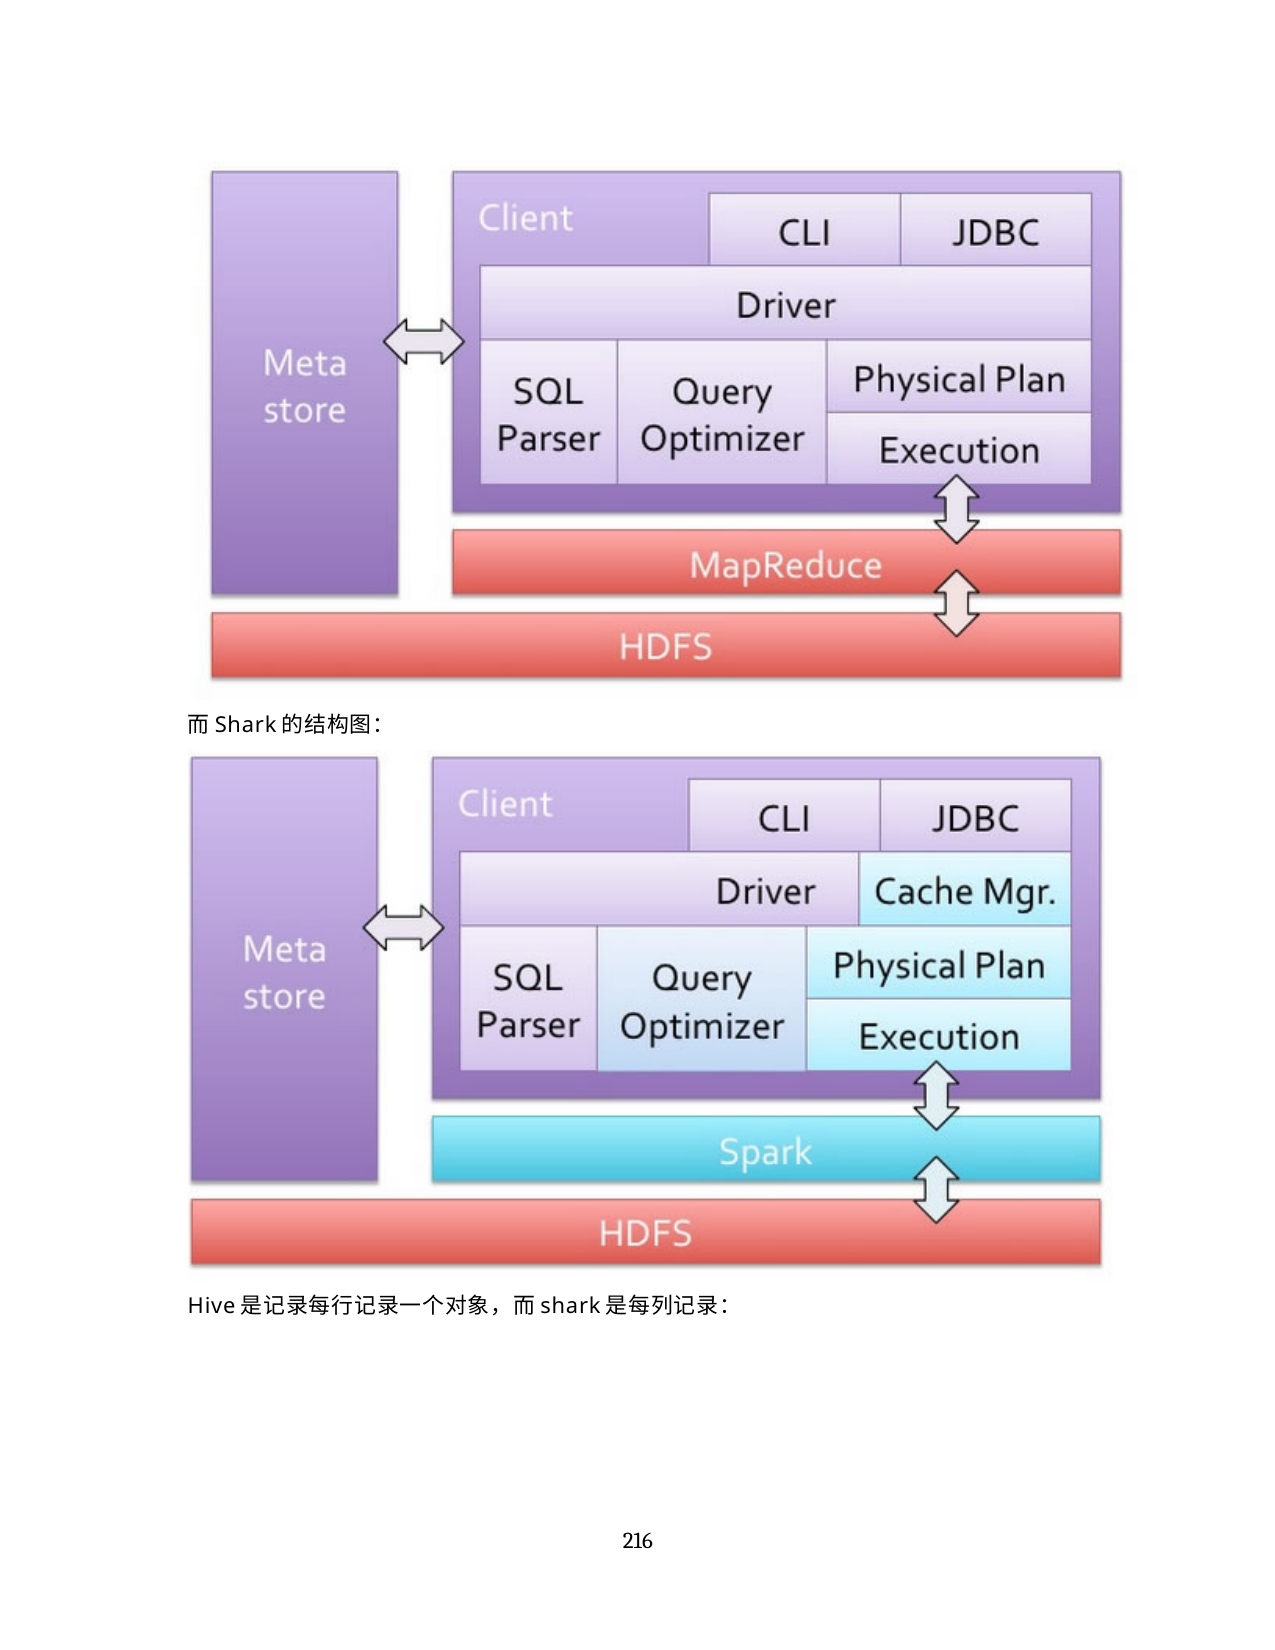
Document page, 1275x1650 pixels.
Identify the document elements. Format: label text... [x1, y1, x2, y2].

text Hive是记录每行记录一个对象，而shark是每列记录： [187, 1282, 1087, 1320]
text 而Shark的结构图： [187, 700, 1087, 739]
picture [187, 739, 1113, 1282]
picture [187, 150, 1138, 700]
